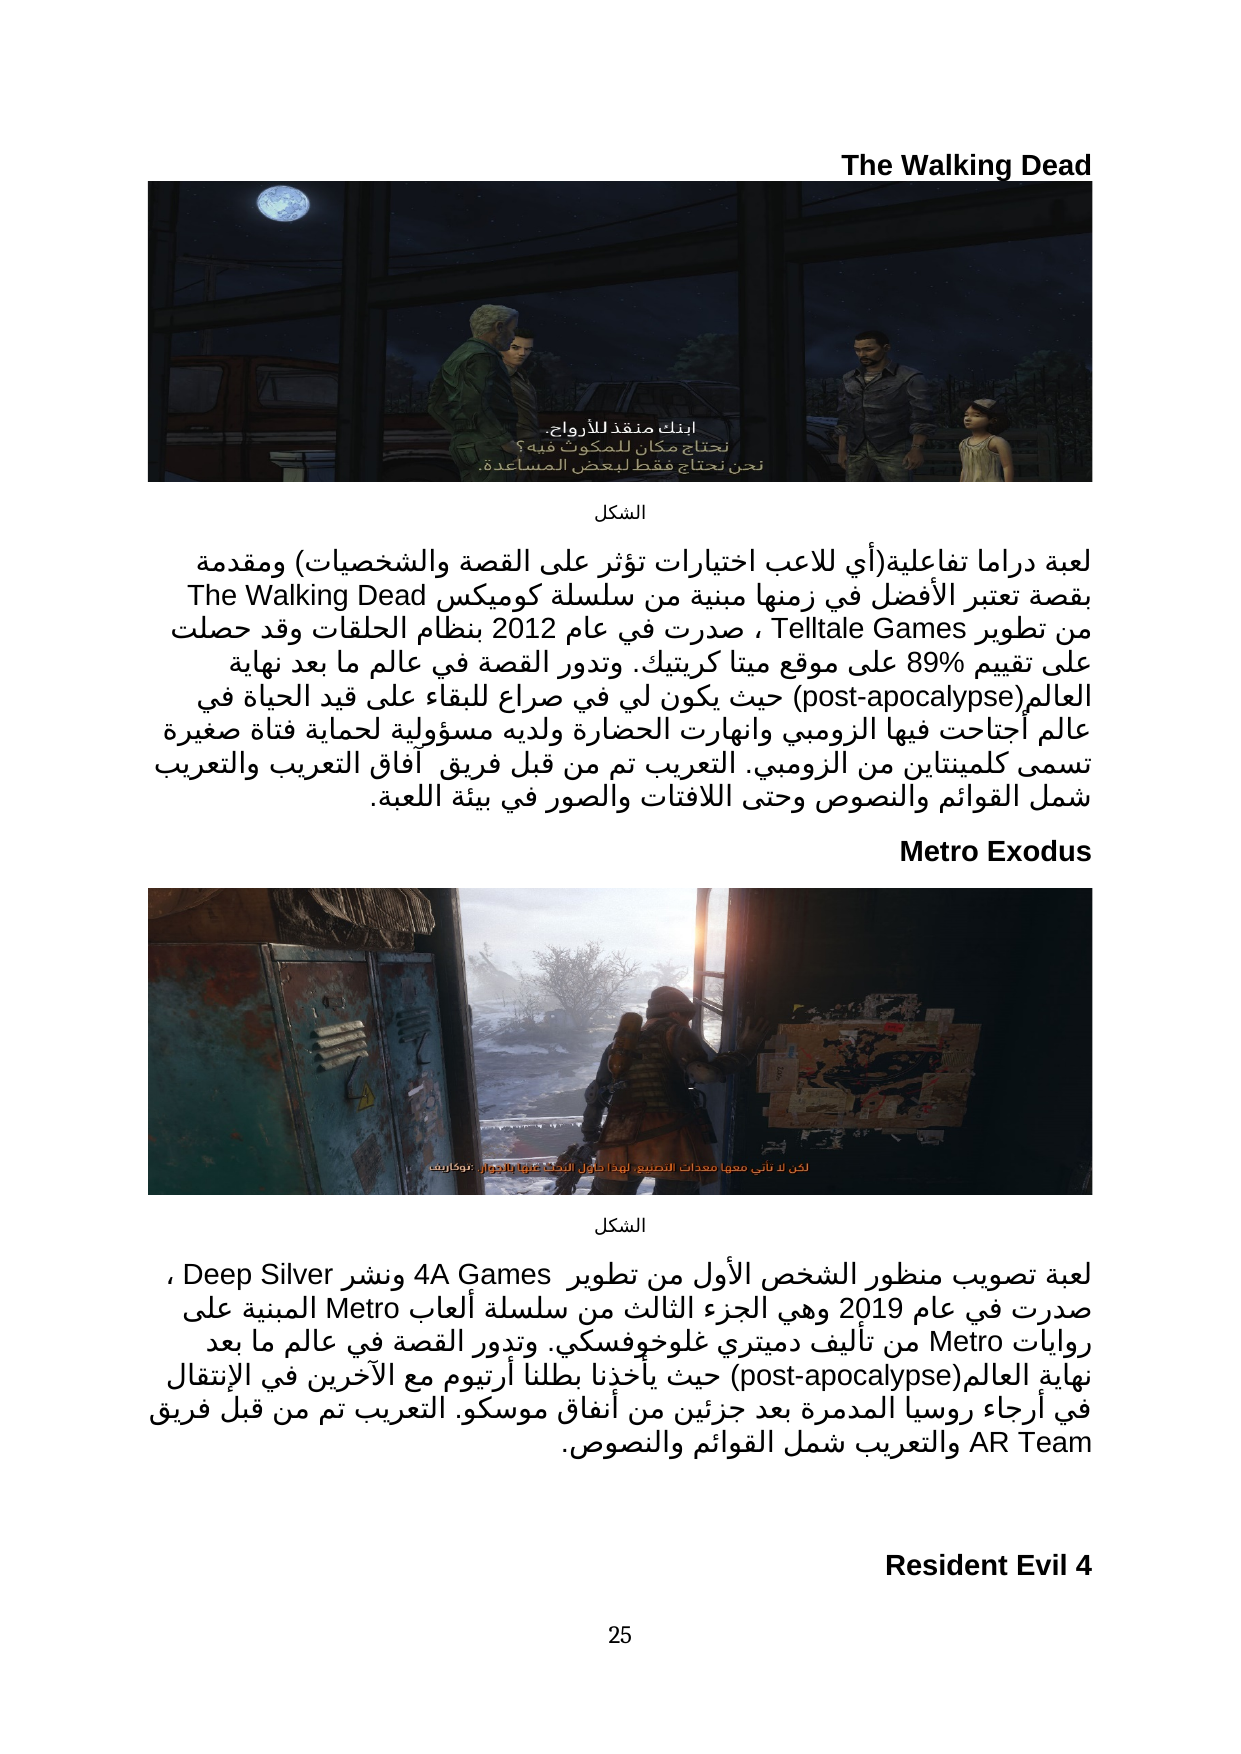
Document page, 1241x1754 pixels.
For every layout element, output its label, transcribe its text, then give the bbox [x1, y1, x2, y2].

text الشكل [148, 1215, 1092, 1237]
text لعبة دراما تفاعلية(أي للاعب اختيارات تؤثر على القصة والشخصيات) ومقدمة بقصة تعتبر الأفضل في زمنها مبنية من سلسلة كوميكس The Walking Dead من تطوير Telltale Games ، صدرت في عام 2012 بنظام الحلقات وقد حصلت على تقييم ‏‎89%‎‏ على موقع ميتا كريتيك. وتدور القصة في عالم ما بعد نهاية العالم(post-apocalypse) حيث يكون لي في صراع للبقاء على قيد الحياة في عالم أجتاحت فيها الزومبي وانهارت الحضارة ولديه مسؤولية لحماية فتاة صغيرة تسمى كلمينتاين من الزومبي. التعريب تم من قبل فريق آفاق التعريب والتعريب شمل القوائم والنصوص وحتى اللافتات والصور في بيئة اللعبة. [148, 544, 1092, 813]
text الشكل [148, 502, 1092, 524]
text لعبة تصويب منظور الشخص الأول من تطوير ‏ 4A Games ونشر Deep Silver‏ ، صدرت ‏في عام 2019 وهي الجزء الثالث من سلسلة ألعاب Metro المبنية على روايات Metro من تأليف دميتري غلوخوفسكي. وتدور القصة في ‏عالم ما بعد نهاية العالم(‏post-apocalypse‏) حيث يأخذنا بطلنا أرتيوم مع الآخرين في الإنتقال في أرجاء روسيا المدمرة بعد جزئين من أنفاق موسكو. ‏التعريب تم من قبل فريق AR Team والتعريب شمل القوائم والنصوص.‏ [148, 1257, 1092, 1459]
text Resident Evil 4 [148, 1548, 1092, 1582]
text The Walking Dead [148, 148, 1092, 181]
picture [148, 888, 1093, 1195]
text Metro Exodus [148, 834, 1092, 867]
picture [147, 181, 1093, 482]
